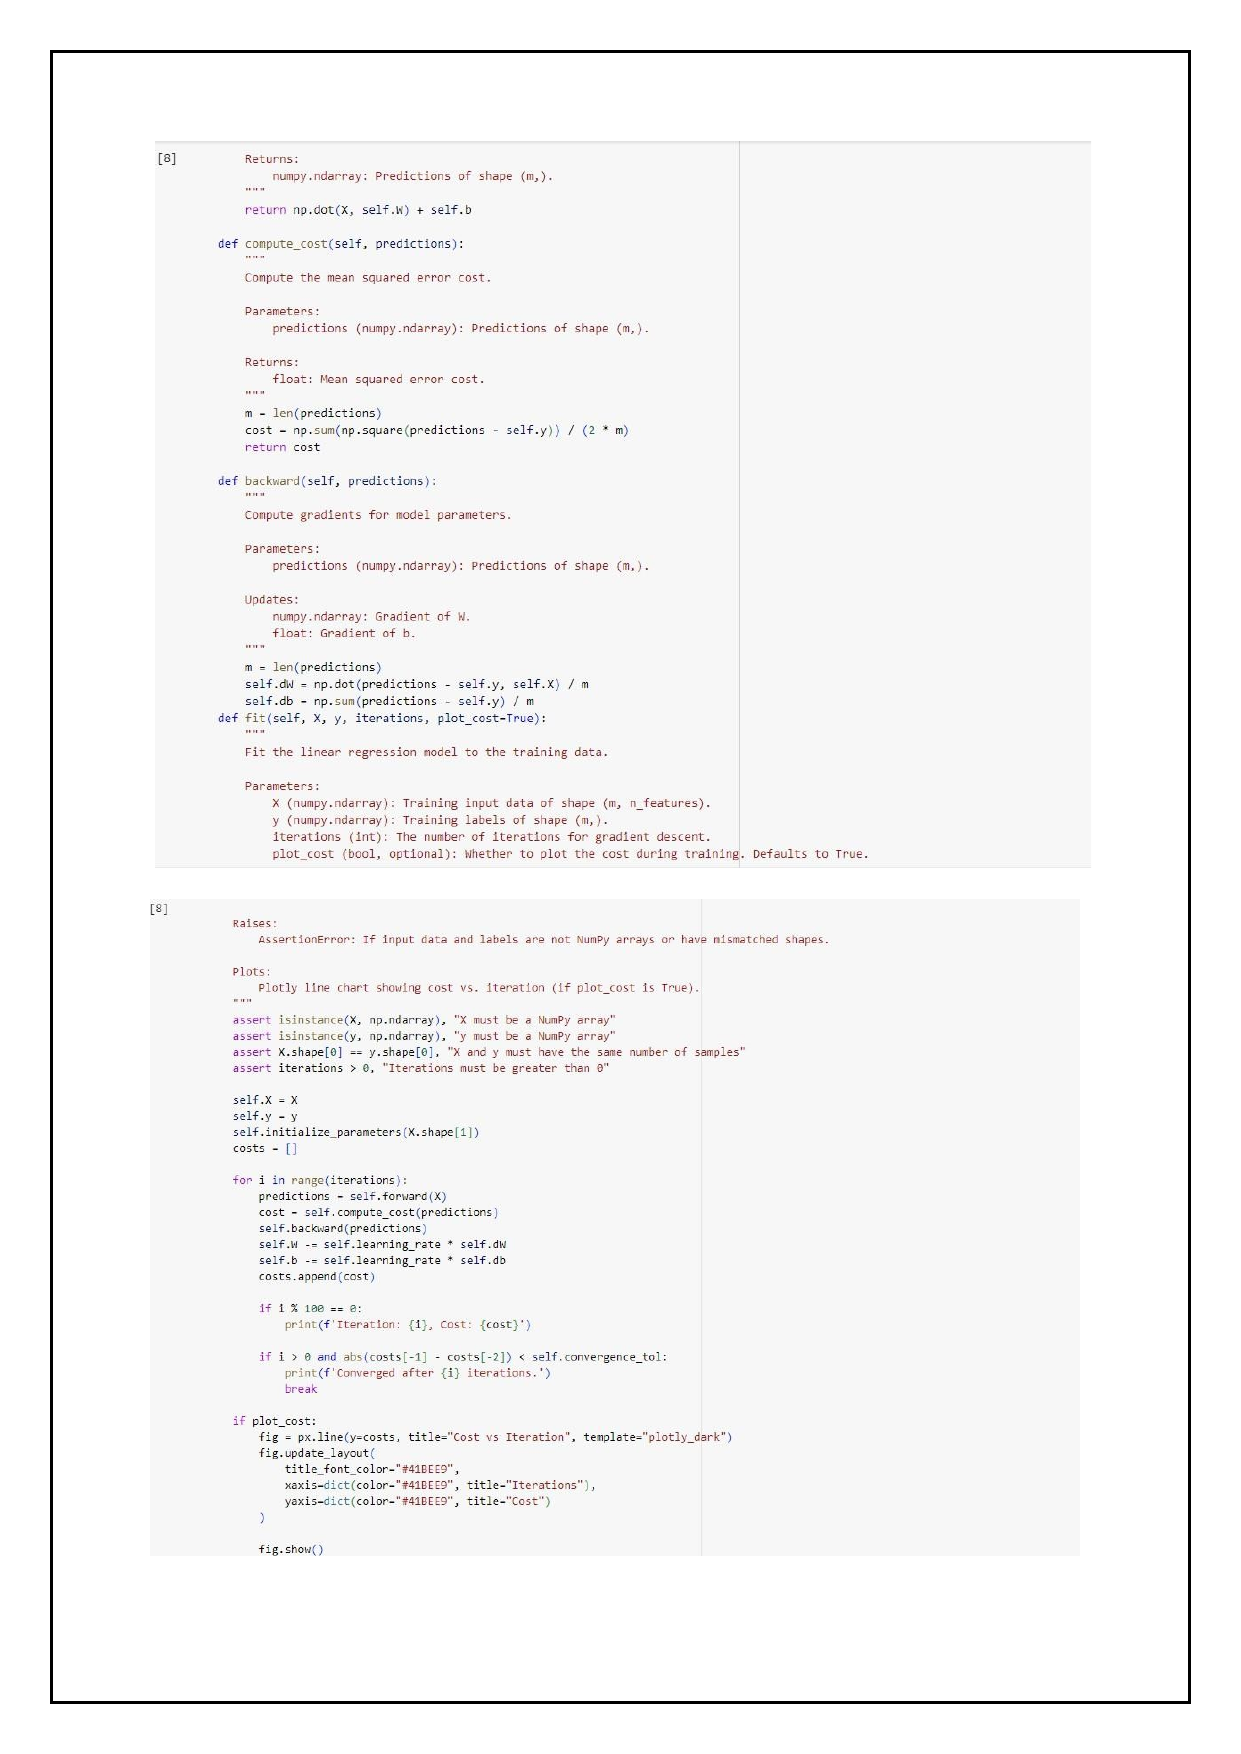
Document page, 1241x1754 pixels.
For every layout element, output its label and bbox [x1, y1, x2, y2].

picture [150, 899, 1080, 1556]
picture [155, 141, 1092, 868]
